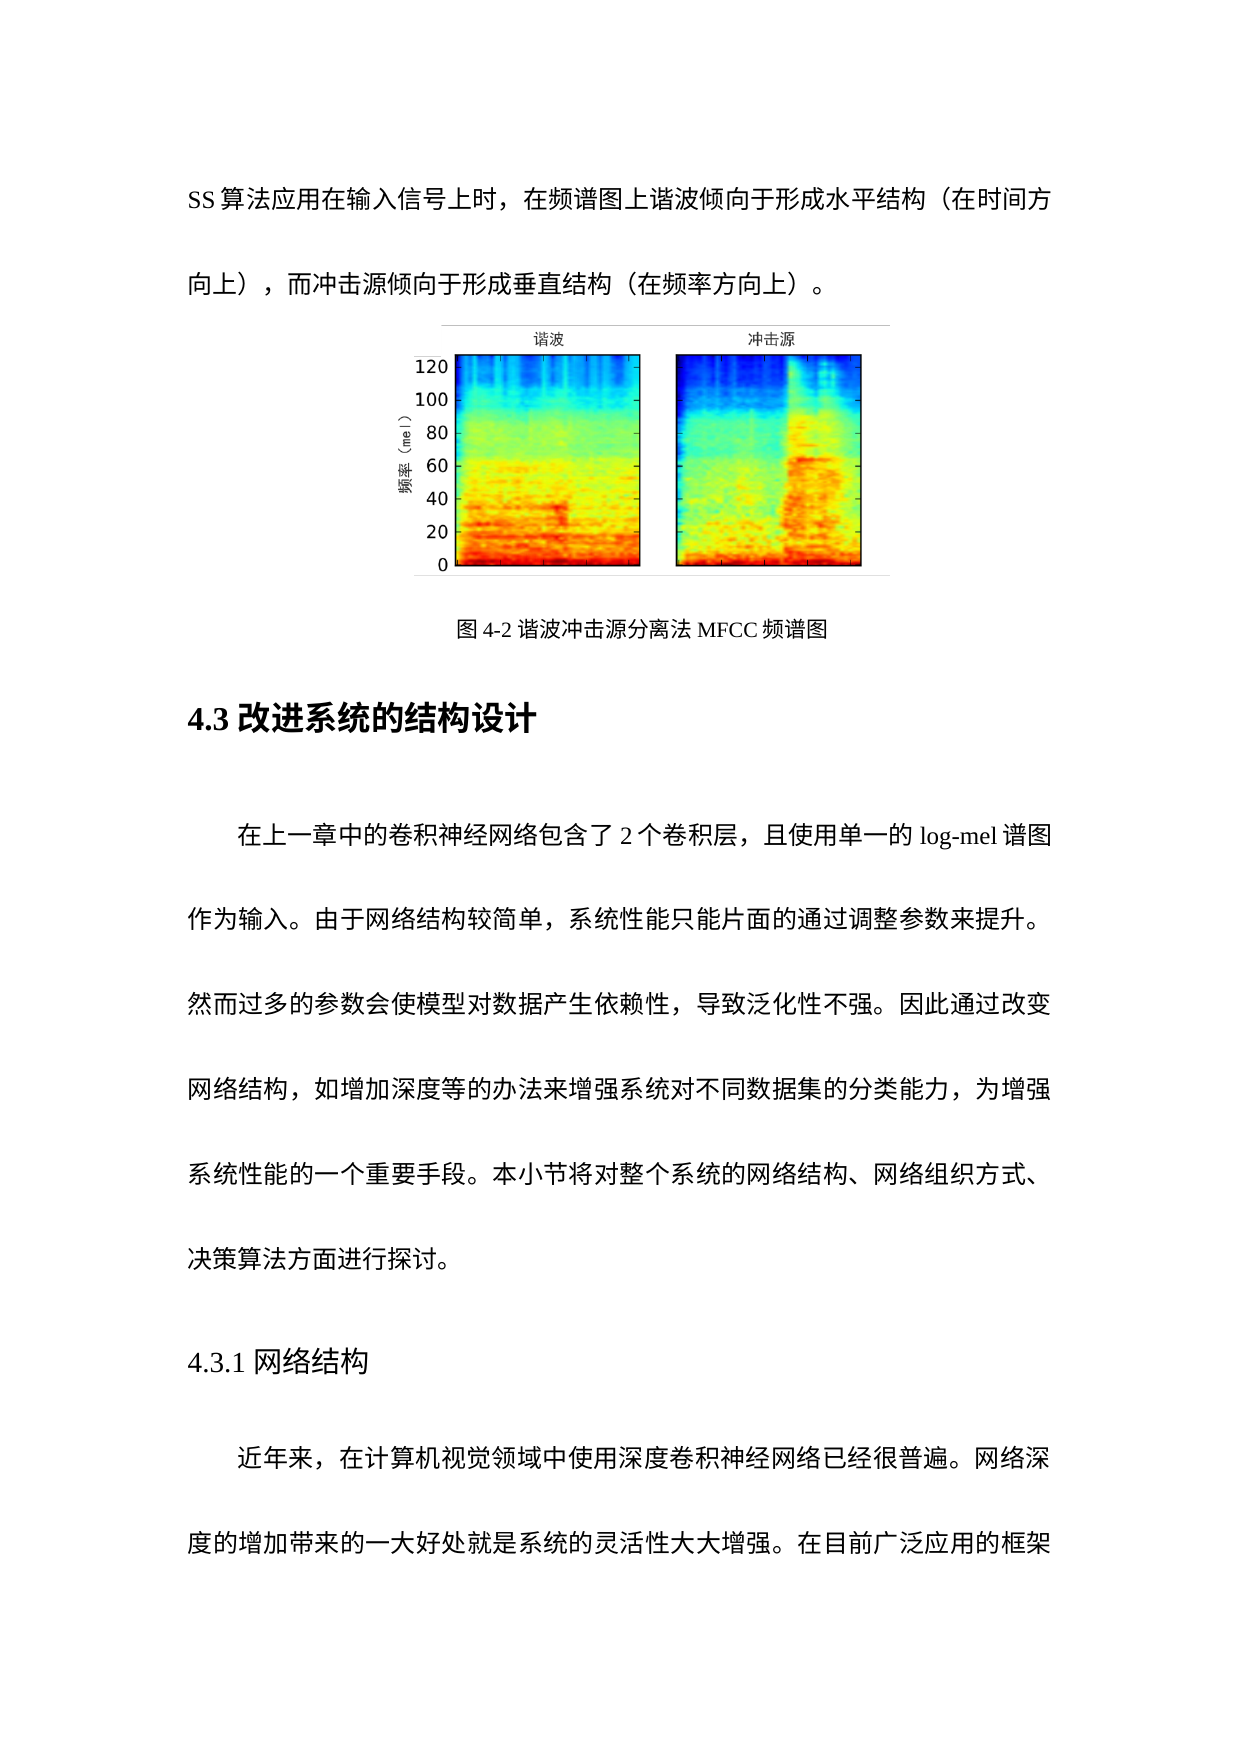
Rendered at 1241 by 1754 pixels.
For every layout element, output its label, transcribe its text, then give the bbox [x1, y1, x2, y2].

subtitle 4.3.1 网络结构 [187, 1326, 1053, 1394]
picture [373, 325, 917, 576]
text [187, 164, 1053, 317]
subtitle 图4-2 谐波冲击源分离法MFCC频谱图 [187, 611, 1053, 645]
text 在上一章中的卷积神经网络包含了2个卷积层，且使用单一的log-mel谱图作为输入。由于网络结构较简单，系统性能只能片面的通过调整参数来提升。然而过多的参数会使模型对数据产生依赖性，导致泛化性不强。因此通过改变网络结构，如增加深度等的办法来增强系统对不同数据集的分类能力，为增强系统性能的一个重要手段。本小节将对整个系统的网络结构、网络组织方式、决策算法方面进行探讨。 [187, 799, 1053, 1292]
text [187, 1423, 1053, 1576]
subtitle 4.3 改进系统的结构设计 [187, 682, 1053, 750]
